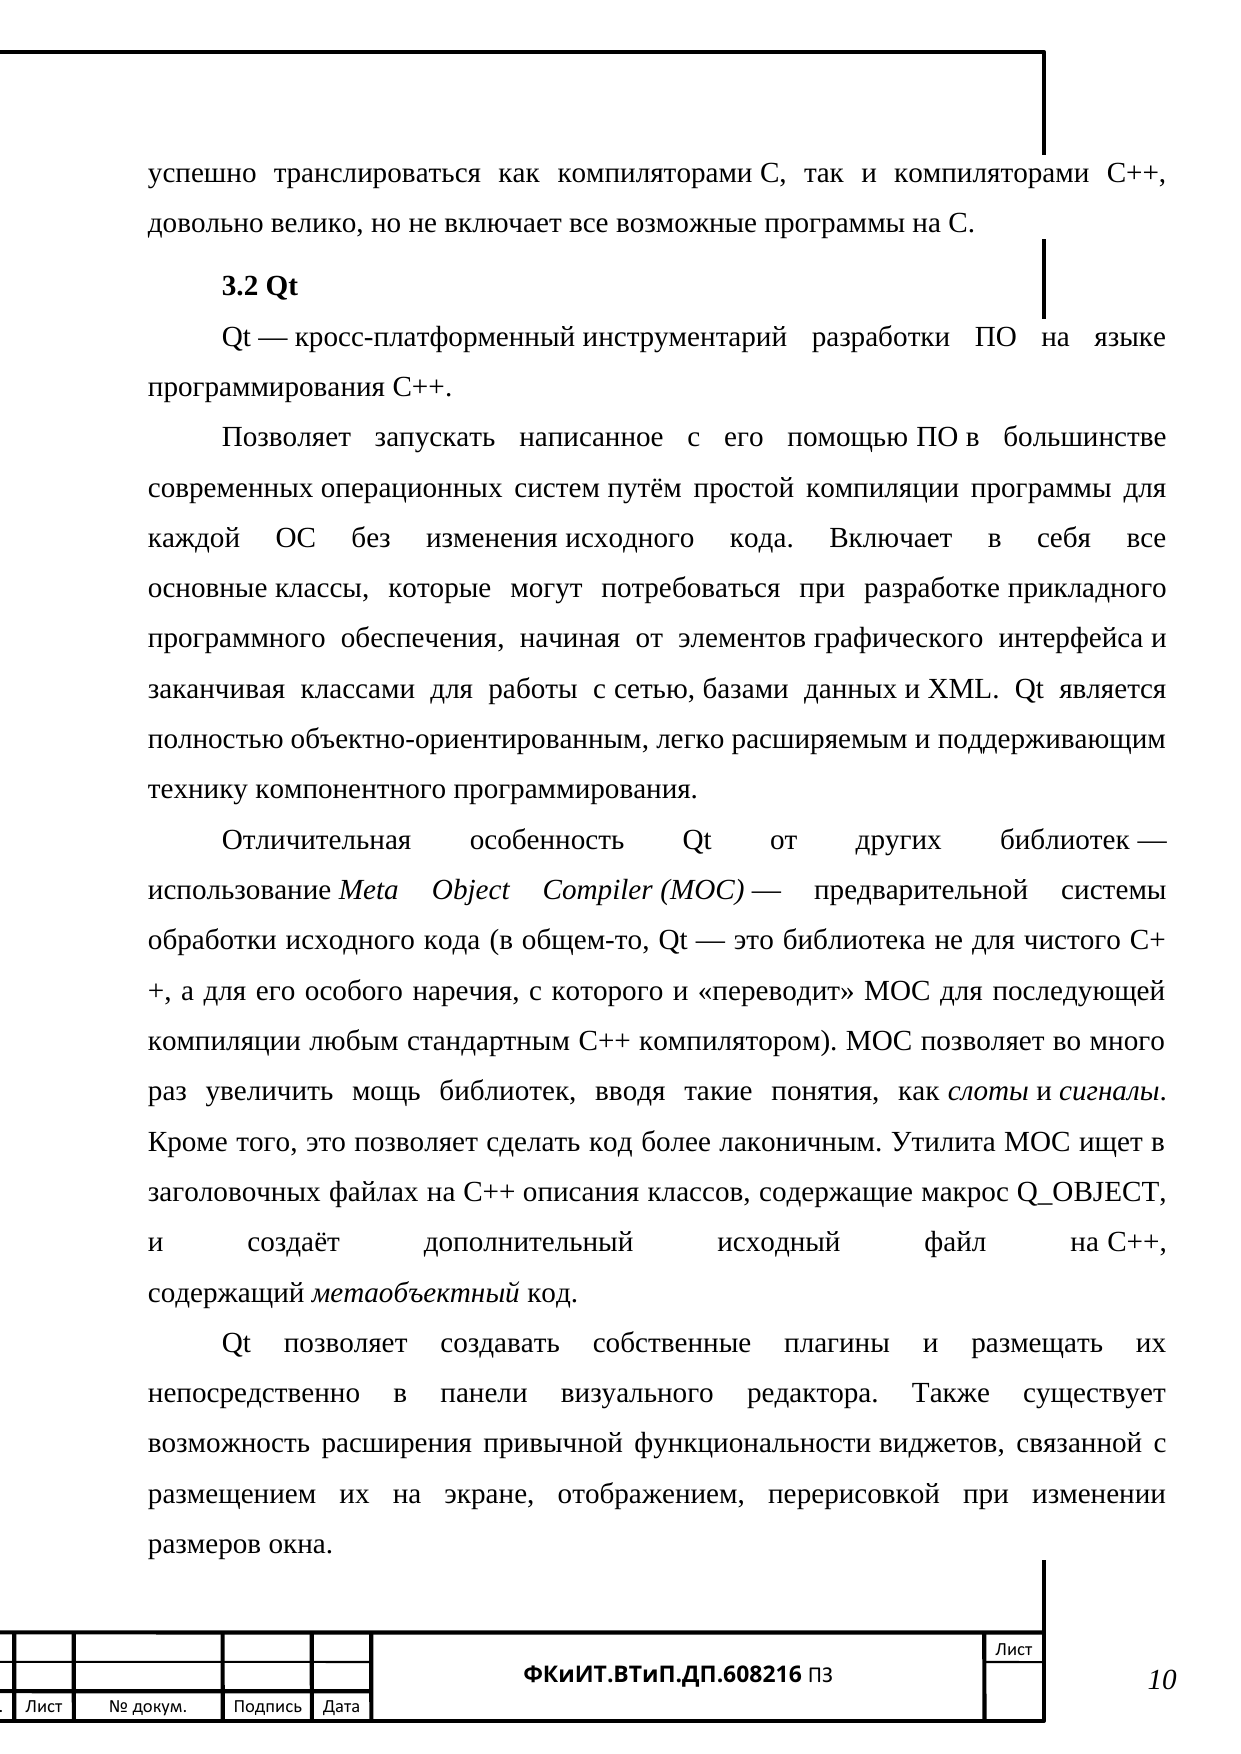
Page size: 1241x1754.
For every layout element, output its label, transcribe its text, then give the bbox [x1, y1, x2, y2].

text Позволяет запускать написанное с его помощью ПО в большинстве современных операционных систем путём простой компиляции программы для каждой ОС без изменения исходного кода. Включает в себя все основные классы, которые могут потребоваться при разработке прикладного программного обеспечения, начиная от элементов графического интерфейса и заканчивая классами для работы с сетью, базами данных и XML. Qt является полностью объектно-ориентированным, легко расширяемым и поддерживающим технику компонентного программирования. [148, 419, 1167, 805]
text Qt позволяет создавать собственные плагины и размещать их непосредственно в панели визуального редактора. Также существует возможность расширения привычной функциональности виджетов, связанной с размещением их на экране, отображением, перерисовкой при изменении размеров окна. [148, 1325, 1167, 1560]
text Отличительная особенность Qt от других библиотек — использование Meta Object Compiler (MOC) — предварительной системы обработки исходного кода (в общем-то, Qt — это библиотека не для чистого C++, а для его особого наречия, с которого и «переводит» MOC для последующей компиляции любым стандартным C++ компилятором). MOC позволяет во много раз увеличить мощь библиотек, вводя такие понятия, как слоты и сигналы. Кроме того, это позволяет сделать код более лаконичным. Утилита MOC ищет в заголовочных файлах на C++ описания классов, содержащие макрос Q_OBJECT, и создаёт дополнительный исходный файл на C++, содержащий метаобъектный код. [148, 822, 1167, 1308]
text Qt — кросс-платформенный инструментарий разработки ПО на языке программирования C++. [148, 319, 1167, 403]
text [148, 155, 1167, 239]
text 3.2 Qt [148, 268, 1167, 302]
